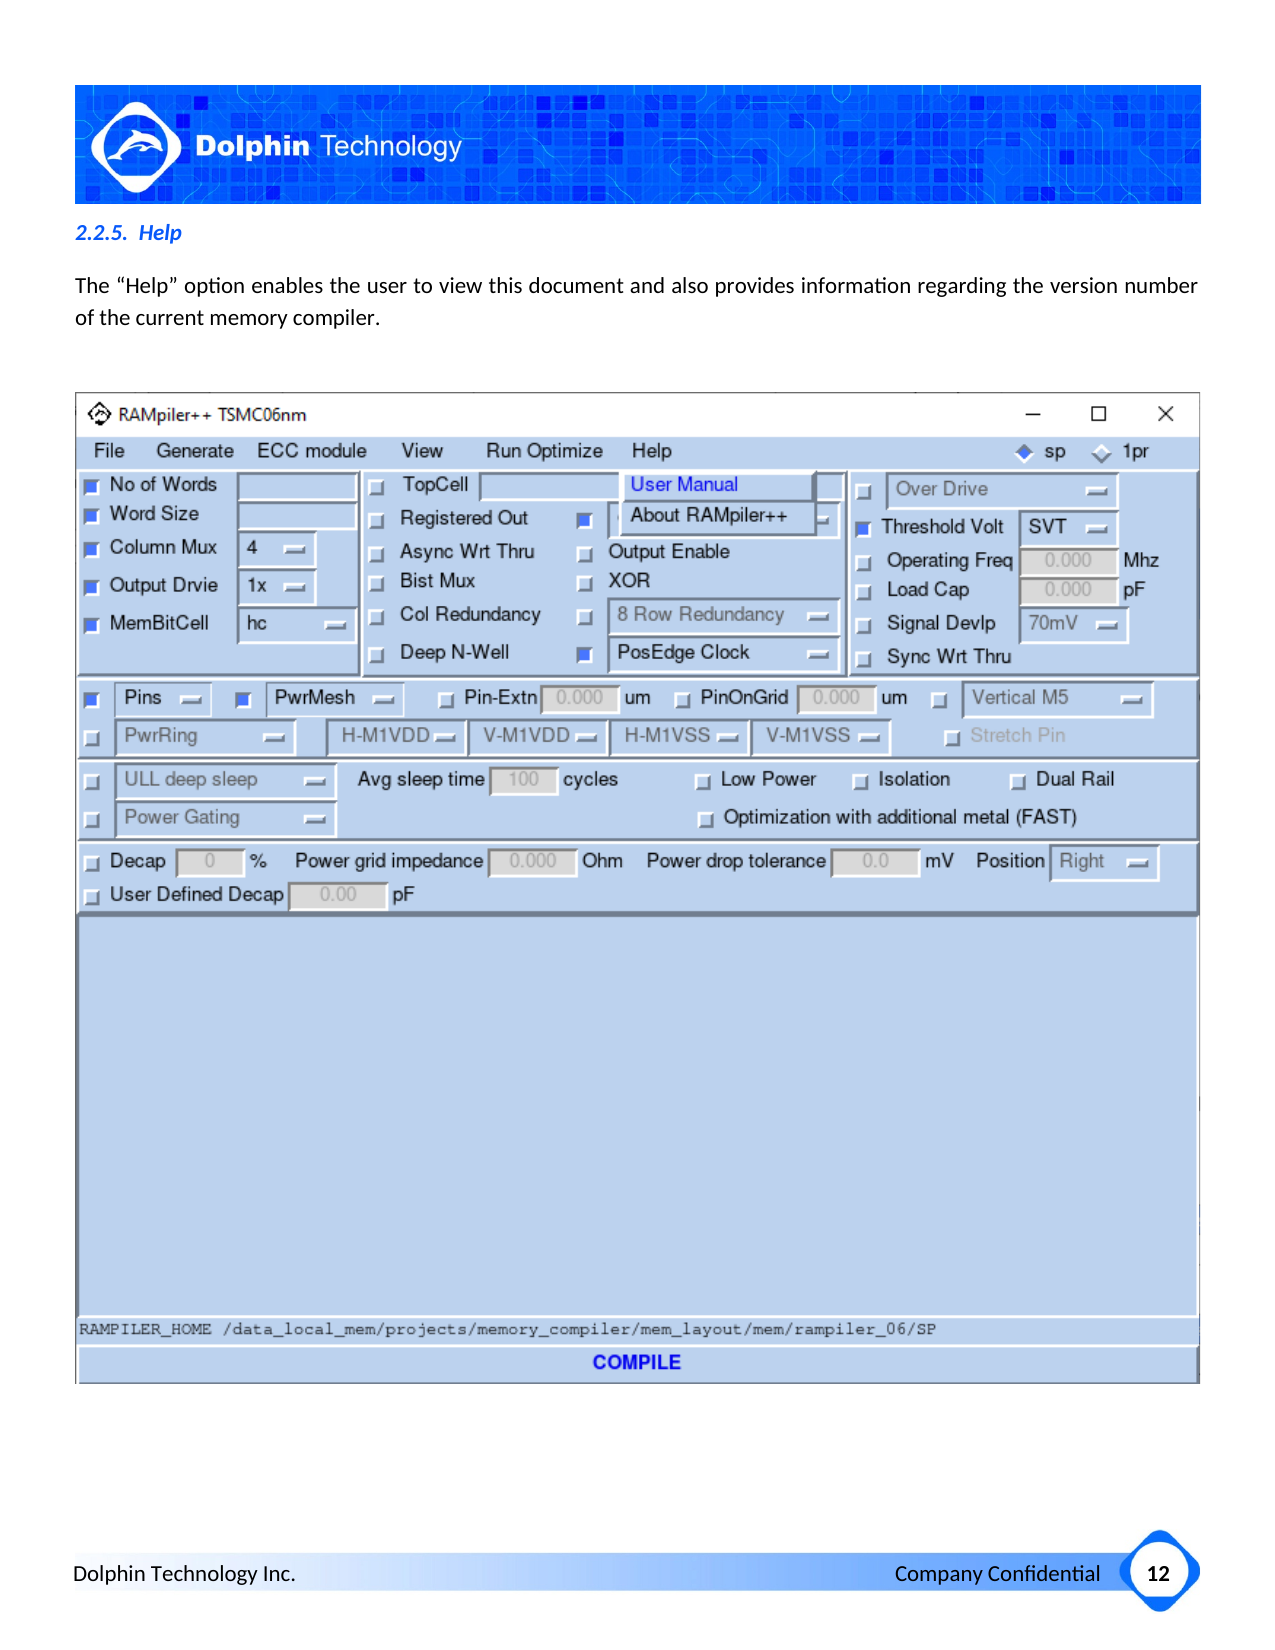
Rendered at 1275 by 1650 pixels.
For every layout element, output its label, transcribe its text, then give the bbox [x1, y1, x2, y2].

picture [75, 392, 1201, 1384]
picture [77, 1568, 84, 1579]
subtitle Help [75, 218, 1200, 246]
picture [75, 1529, 1201, 1614]
picture [75, 85, 1202, 204]
text The “Help” option enables the user to view this document and also provides information regarding the version number of the current memory compiler. [75, 271, 1200, 331]
